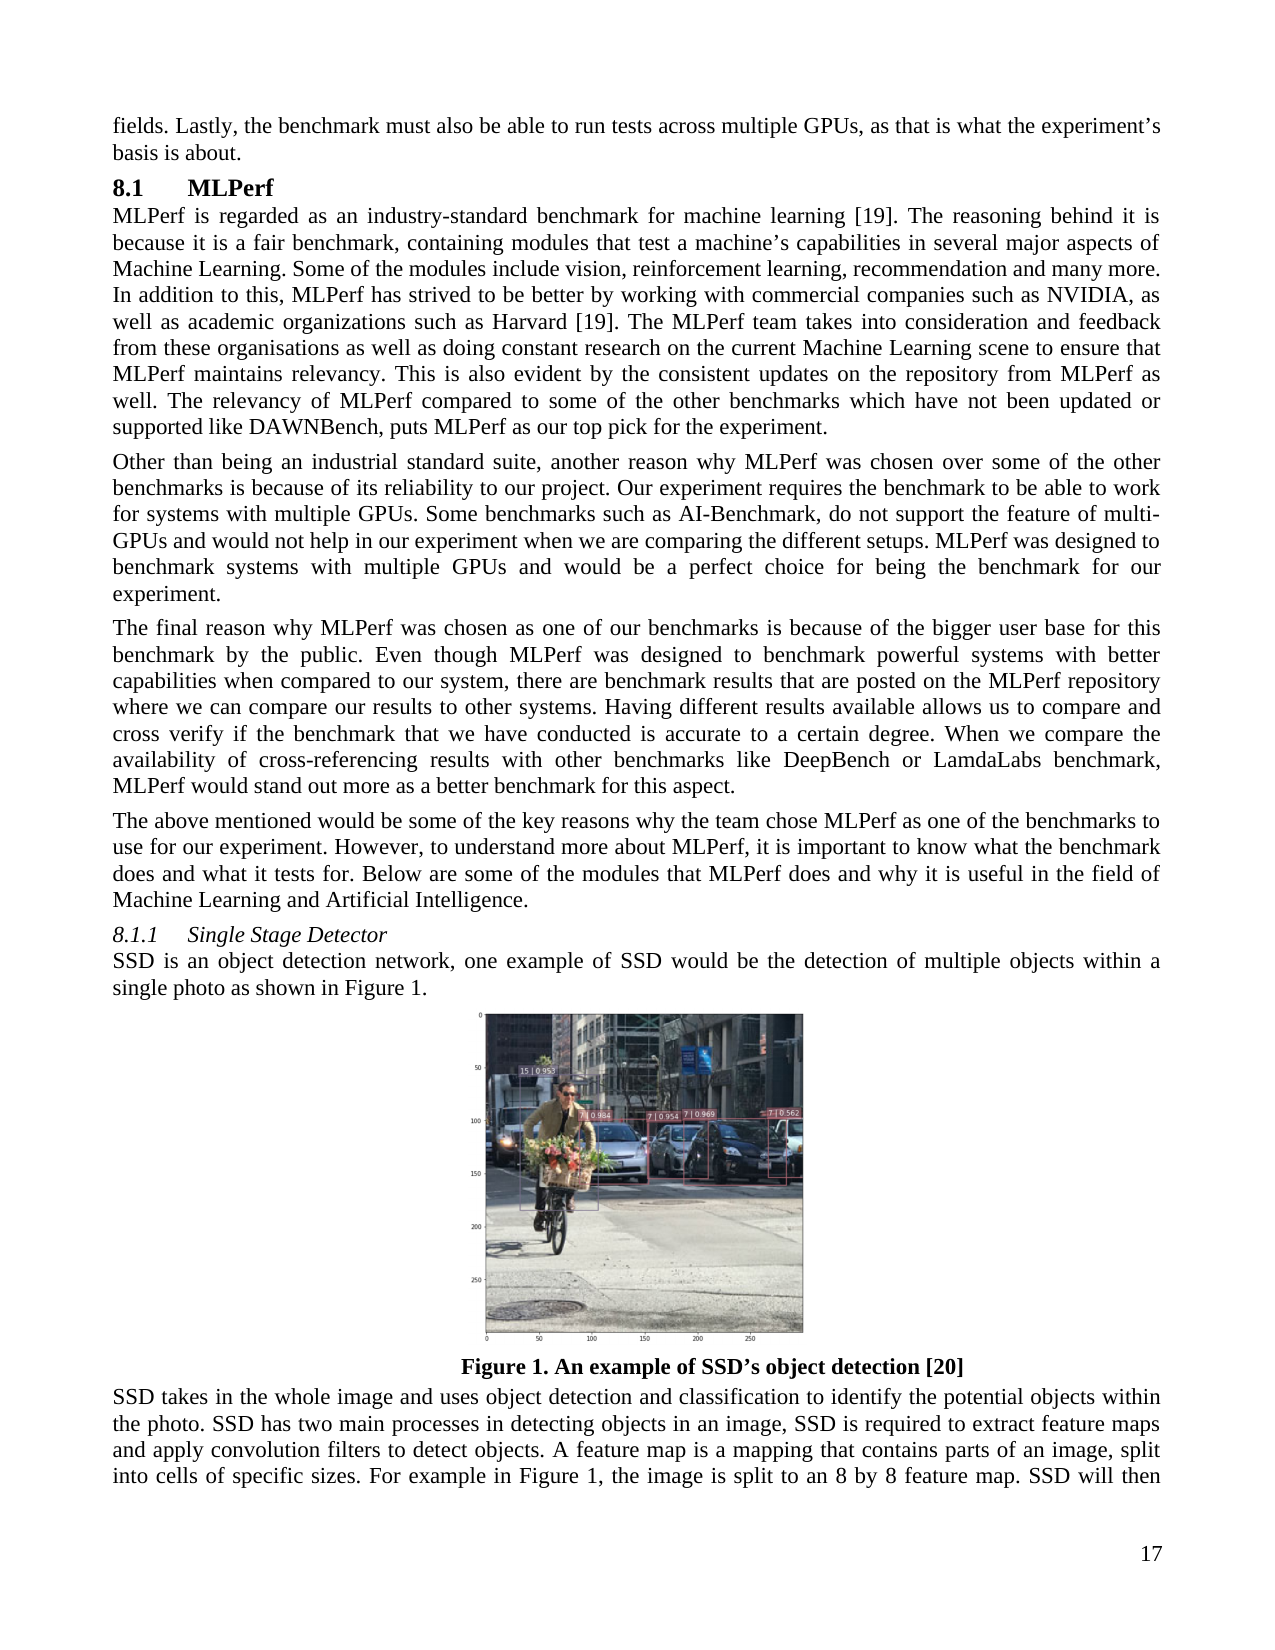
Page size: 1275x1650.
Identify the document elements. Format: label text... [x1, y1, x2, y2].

subtitle Figure 1. An example of SSD’s object detection [20] [262, 1353, 1162, 1379]
picture [467, 1008, 808, 1345]
text SSD is an object detection network, one example of SSD would be the detection of multiple objects within a single photo as shown in Figure 1. [112, 947, 1162, 1000]
text The final reason why MLPerf was chosen as one of our benchmarks is because of the bigger user base for this benchmark by the public. Even though MLPerf was designed to benchmark powerful systems with better capabilities when compared to our system, there are benchmark results that are posted on the MLPerf repository where we can compare our results to other systems. Having different results available allows us to compare and cross verify if the benchmark that we have conducted is accurate to a certain degree. When we compare the availability of cross-referencing results with other benchmarks like DeepBench or LamdaLabs benchmark, MLPerf would stand out more as a better benchmark for this aspect. [112, 614, 1162, 799]
subtitle Single Stage Detector [112, 921, 1162, 947]
text The above mentioned would be some of the key reasons why the team chose MLPerf as one of the benchmarks to use for our experiment. However, to understand more about MLPerf, it is important to know what the benchmark does and what it tests for. Below are some of the modules that MLPerf does and why it is useful in the field of Machine Learning and Artificial Intelligence. [112, 807, 1162, 912]
text MLPerf is regarded as an industry-standard benchmark for machine learning [19]. The reasoning behind it is because it is a fair benchmark, containing modules that test a machine’s capabilities in several major aspects of Machine Learning. Some of the modules include vision, reinforcement learning, recommendation and many more. In addition to this, MLPerf has strived to be better by working with commercial companies such as NVIDIA, as well as academic organizations such as Harvard [19]. The MLPerf team takes into consideration and feedback from these organisations as well as doing constant research on the current Machine Learning scene to ensure that MLPerf maintains relevancy. This is also evident by the consistent updates on the repository from MLPerf as well. The relevancy of MLPerf compared to some of the other benchmarks which have not been updated or supported like DAWNBench, puts MLPerf as our top pick for the experiment. [112, 202, 1162, 439]
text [112, 112, 1162, 165]
subtitle MLPerf [112, 173, 1162, 202]
text Other than being an industrial standard suite, another reason why MLPerf was chosen over some of the other benchmarks is because of its reliability to our project. Our experiment requires the benchmark to be able to work for systems with multiple GPUs. Some benchmarks such as AI-Benchmark, do not support the feature of multi-GPUs and would not help in our experiment when we are comparing the different setups. MLPerf was designed to benchmark systems with multiple GPUs and would be a perfect choice for being the benchmark for our experiment. [112, 448, 1162, 606]
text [112, 1383, 1162, 1489]
